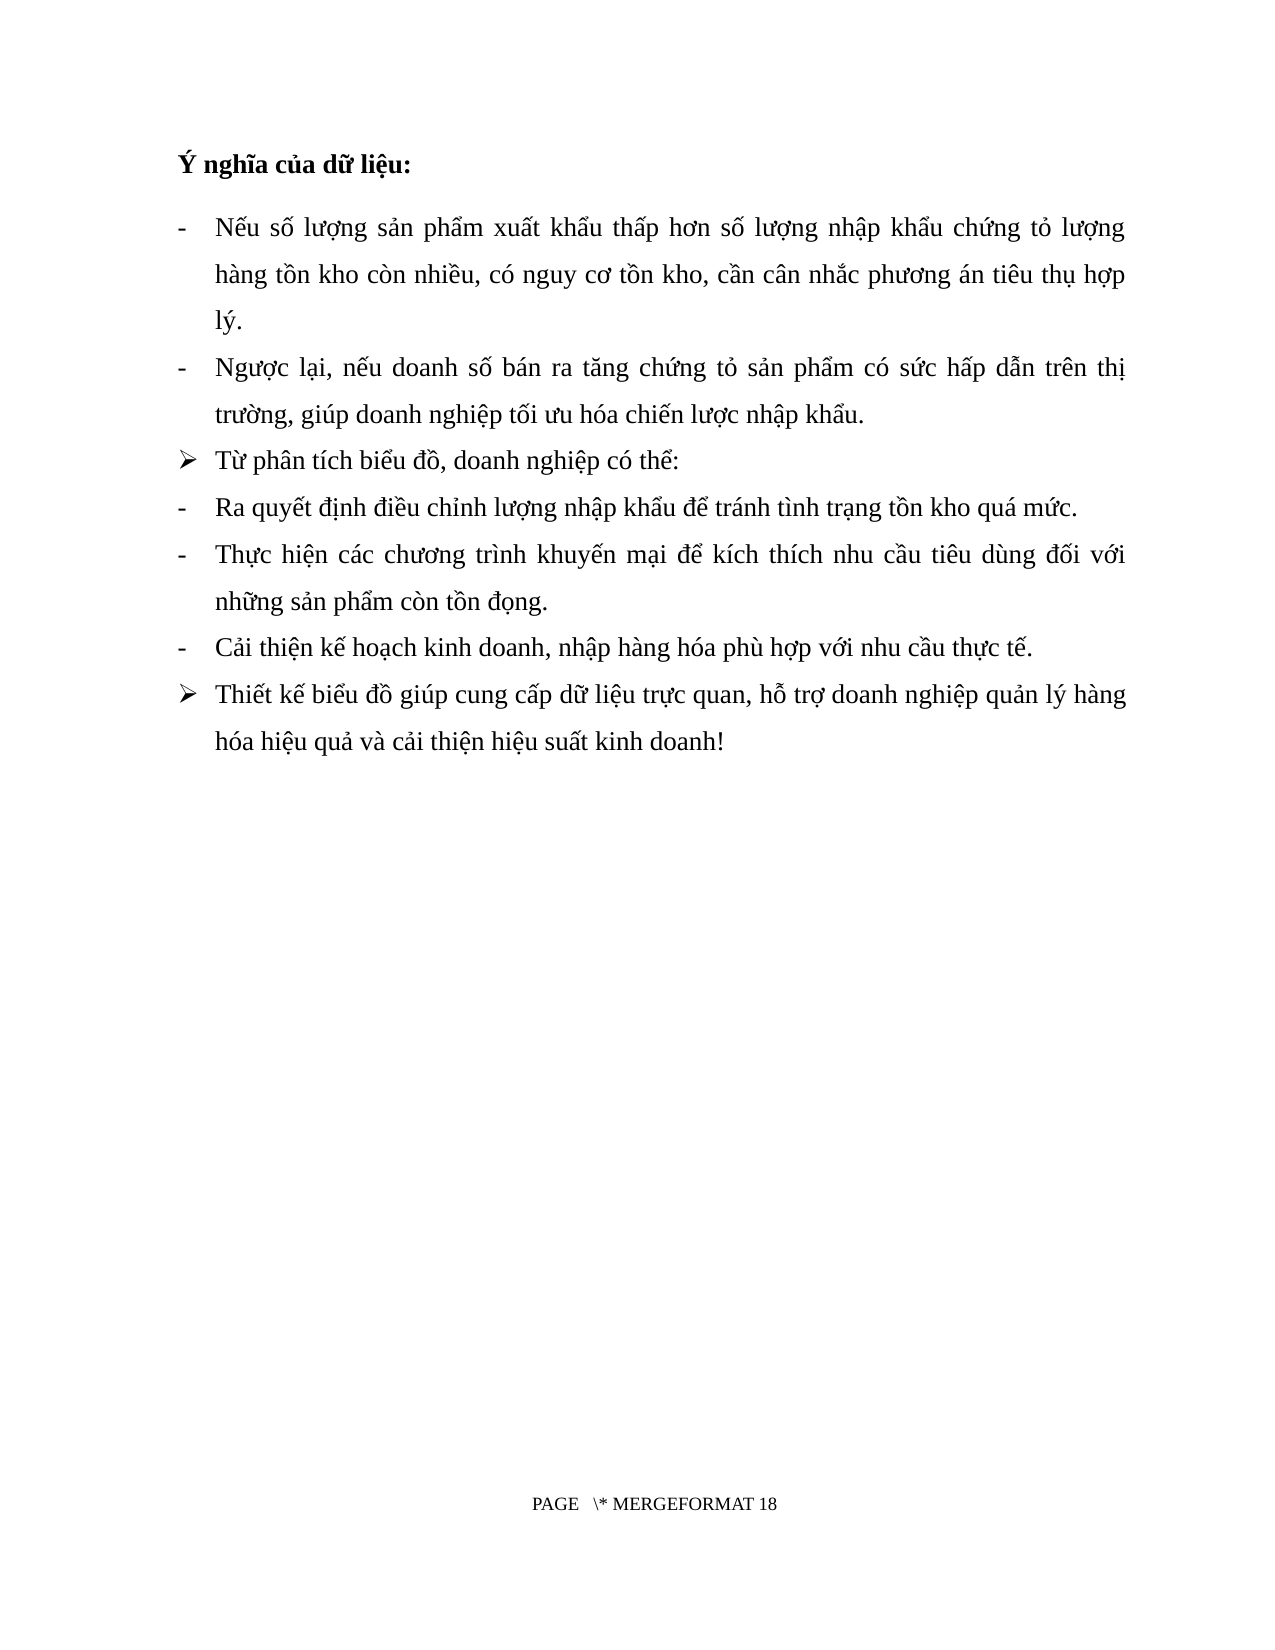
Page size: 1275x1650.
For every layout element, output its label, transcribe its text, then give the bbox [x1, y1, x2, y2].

list Nếu số lượng sản phẩm xuất khẩu thấp hơn số lượng nhập khẩu chứng tỏ lượng hàng tồn kho còn nhiều, có nguy cơ tồn kho, cần cân nhắc phương án tiêu thụ hợp lý. [177, 211, 1127, 336]
list Thực hiện các chương trình khuyến mại để kích thích nhu cầu tiêu dùng đối với những sản phẩm còn tồn đọng. [177, 538, 1127, 616]
list Ngược lại, nếu doanh số bán ra tăng chứng tỏ sản phẩm có sức hấp dẫn trên thị trường, giúp doanh nghiệp tối ưu hóa chiến lược nhập khẩu. [177, 351, 1127, 429]
list Từ phân tích biểu đồ, doanh nghiệp có thể: [177, 444, 1127, 476]
list Ra quyết định điều chỉnh lượng nhập khẩu để tránh tình trạng tồn kho quá mức. [177, 491, 1127, 522]
list Thiết kế biểu đồ giúp cung cấp dữ liệu trực quan, hỗ trợ doanh nghiệp quản lý hàng hóa hiệu quả và cải thiện hiệu suất kinh doanh! [177, 678, 1127, 756]
text Ý nghĩa của dữ liệu: [177, 148, 1127, 179]
list Cải thiện kế hoạch kinh doanh, nhập hàng hóa phù hợp với nhu cầu thực tế. [177, 631, 1127, 662]
